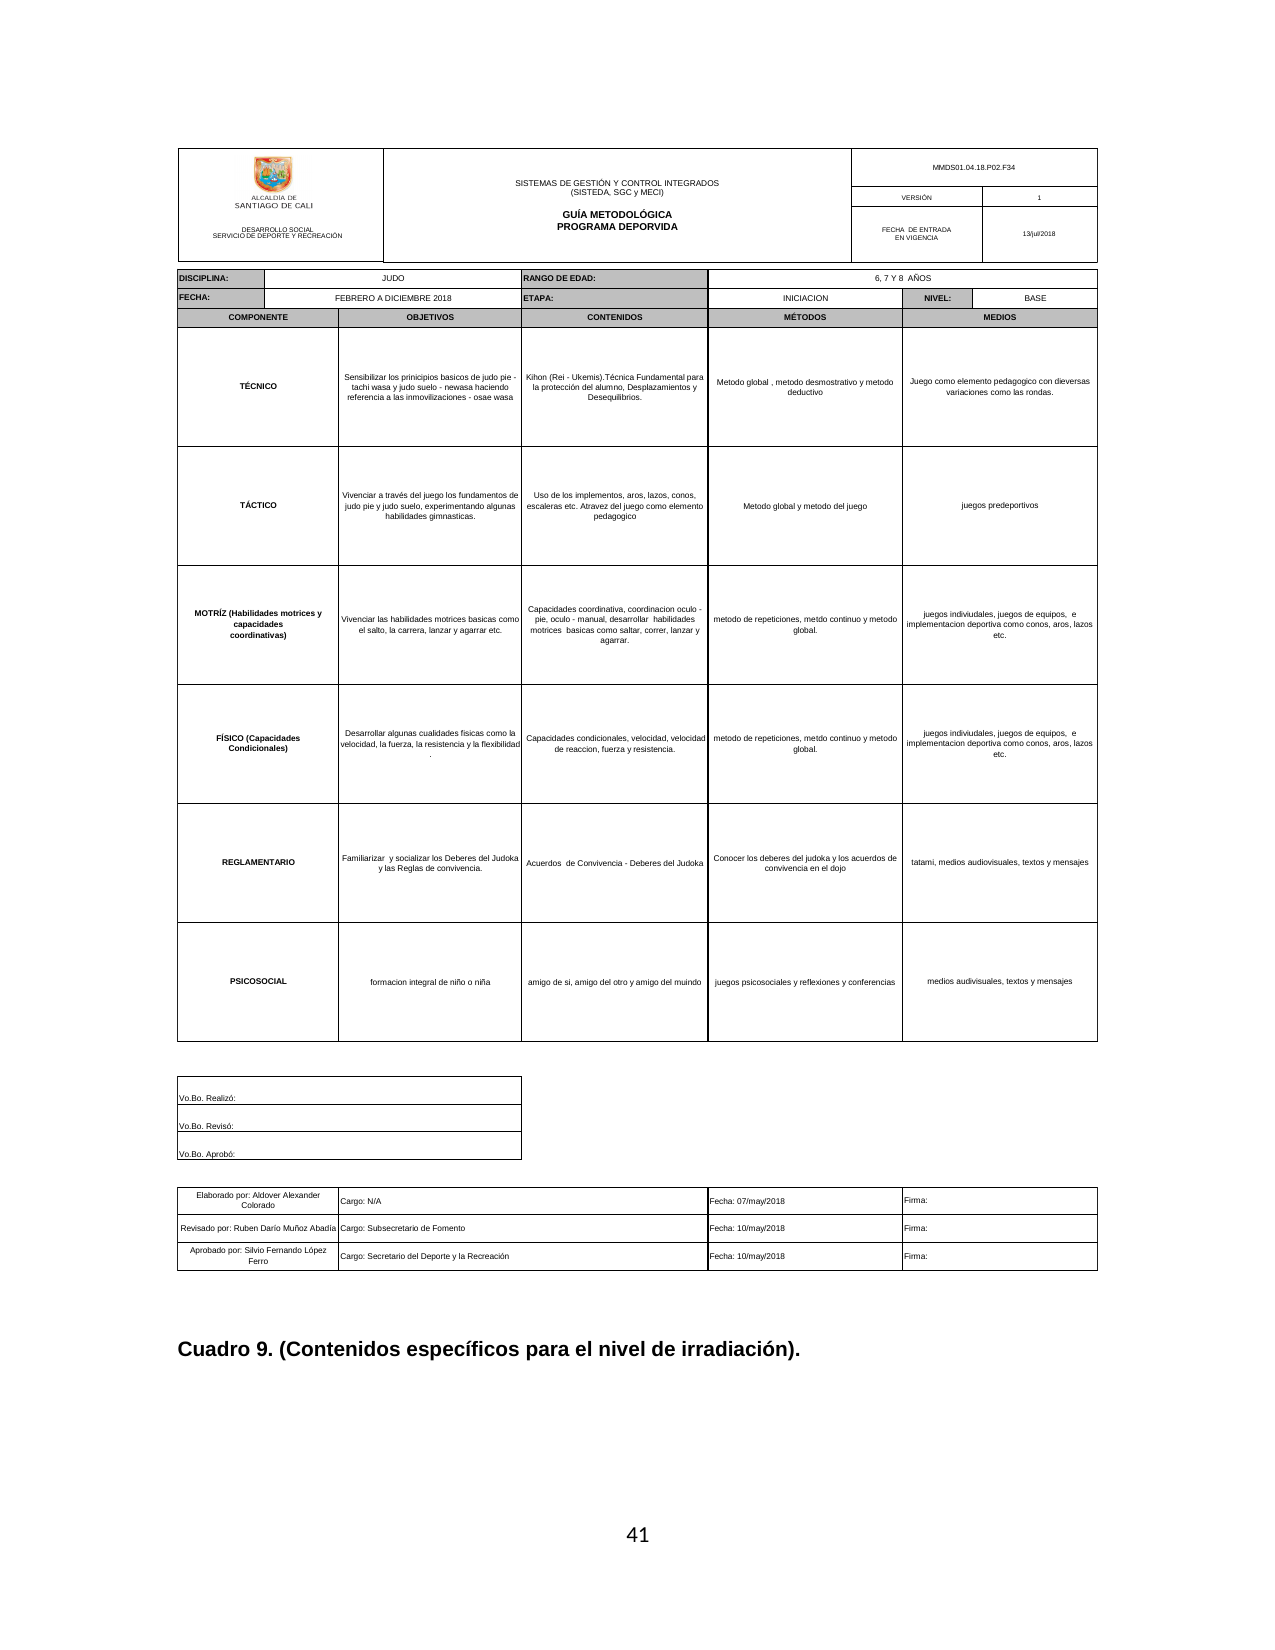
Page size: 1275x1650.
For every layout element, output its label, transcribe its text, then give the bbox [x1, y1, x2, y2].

text Cuadro 9. (Contenidos específicos para el nivel de irradiación). [177, 1336, 1098, 1360]
